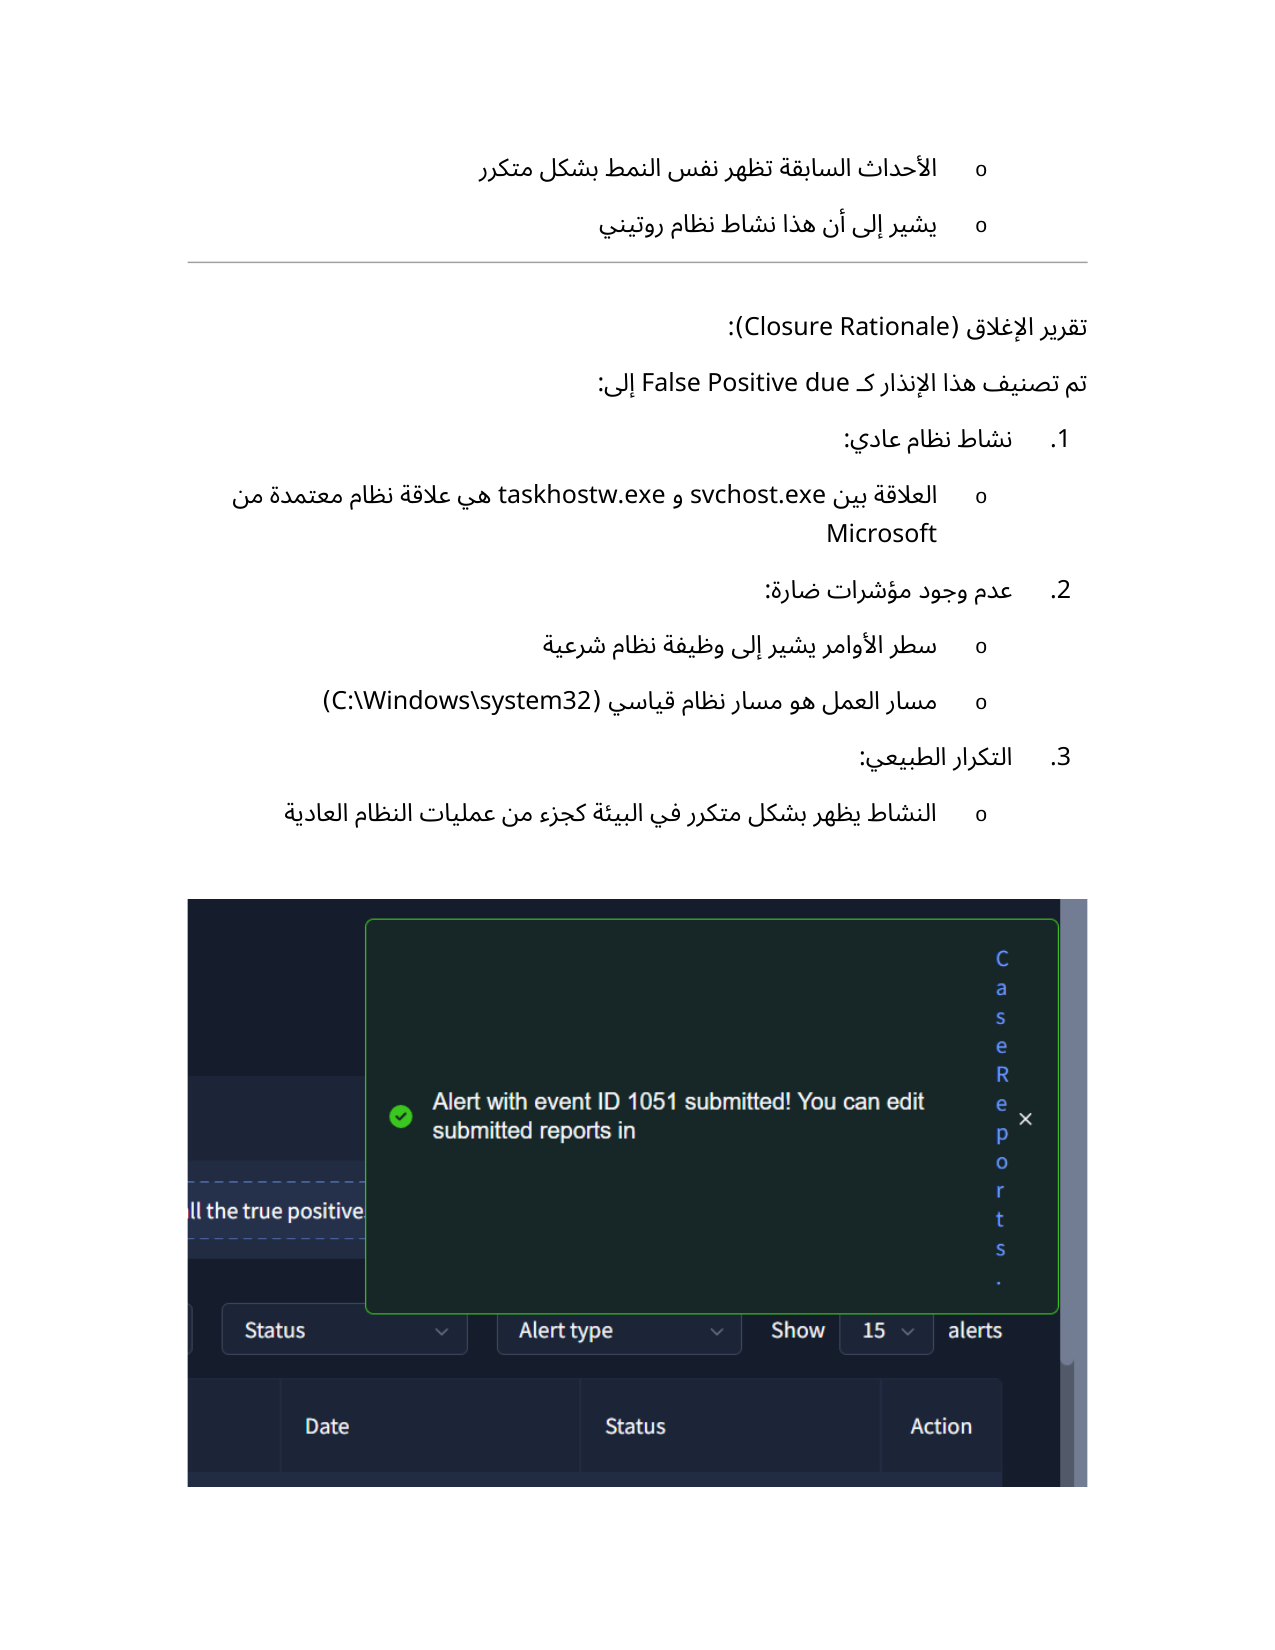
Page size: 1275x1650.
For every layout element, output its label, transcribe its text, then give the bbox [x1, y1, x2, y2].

list عدم وجود مؤشرات ضارة: [187, 571, 1050, 605]
picture [187, 899, 1088, 1487]
list العلاقة بين svchost.exe و taskhostw.exe هي علاقة نظام معتمدة من Microsoft [187, 476, 975, 549]
list التكرار الطبيعي: [187, 739, 1050, 773]
text تم تصنيف هذا الإنذار كـ False Positive due إلى: [187, 365, 1087, 399]
list مسار العمل هو مسار نظام قياسي (C:\Windows\system32) [187, 683, 975, 717]
list يشير إلى أن هذا نشاط نظام روتيني [187, 206, 975, 240]
list الأحداث السابقة تظهر نفس النمط بشكل متكرر [187, 150, 975, 184]
list النشاط يظهر بشكل متكرر في البيئة كجزء من عمليات النظام العادية [187, 795, 975, 829]
list سطر الأوامر يشير إلى وظيفة نظام شرعية [187, 627, 975, 661]
text تقرير الإغلاق (Closure Rationale): [187, 309, 1087, 343]
list نشاط نظام عادي: [187, 421, 1050, 454]
